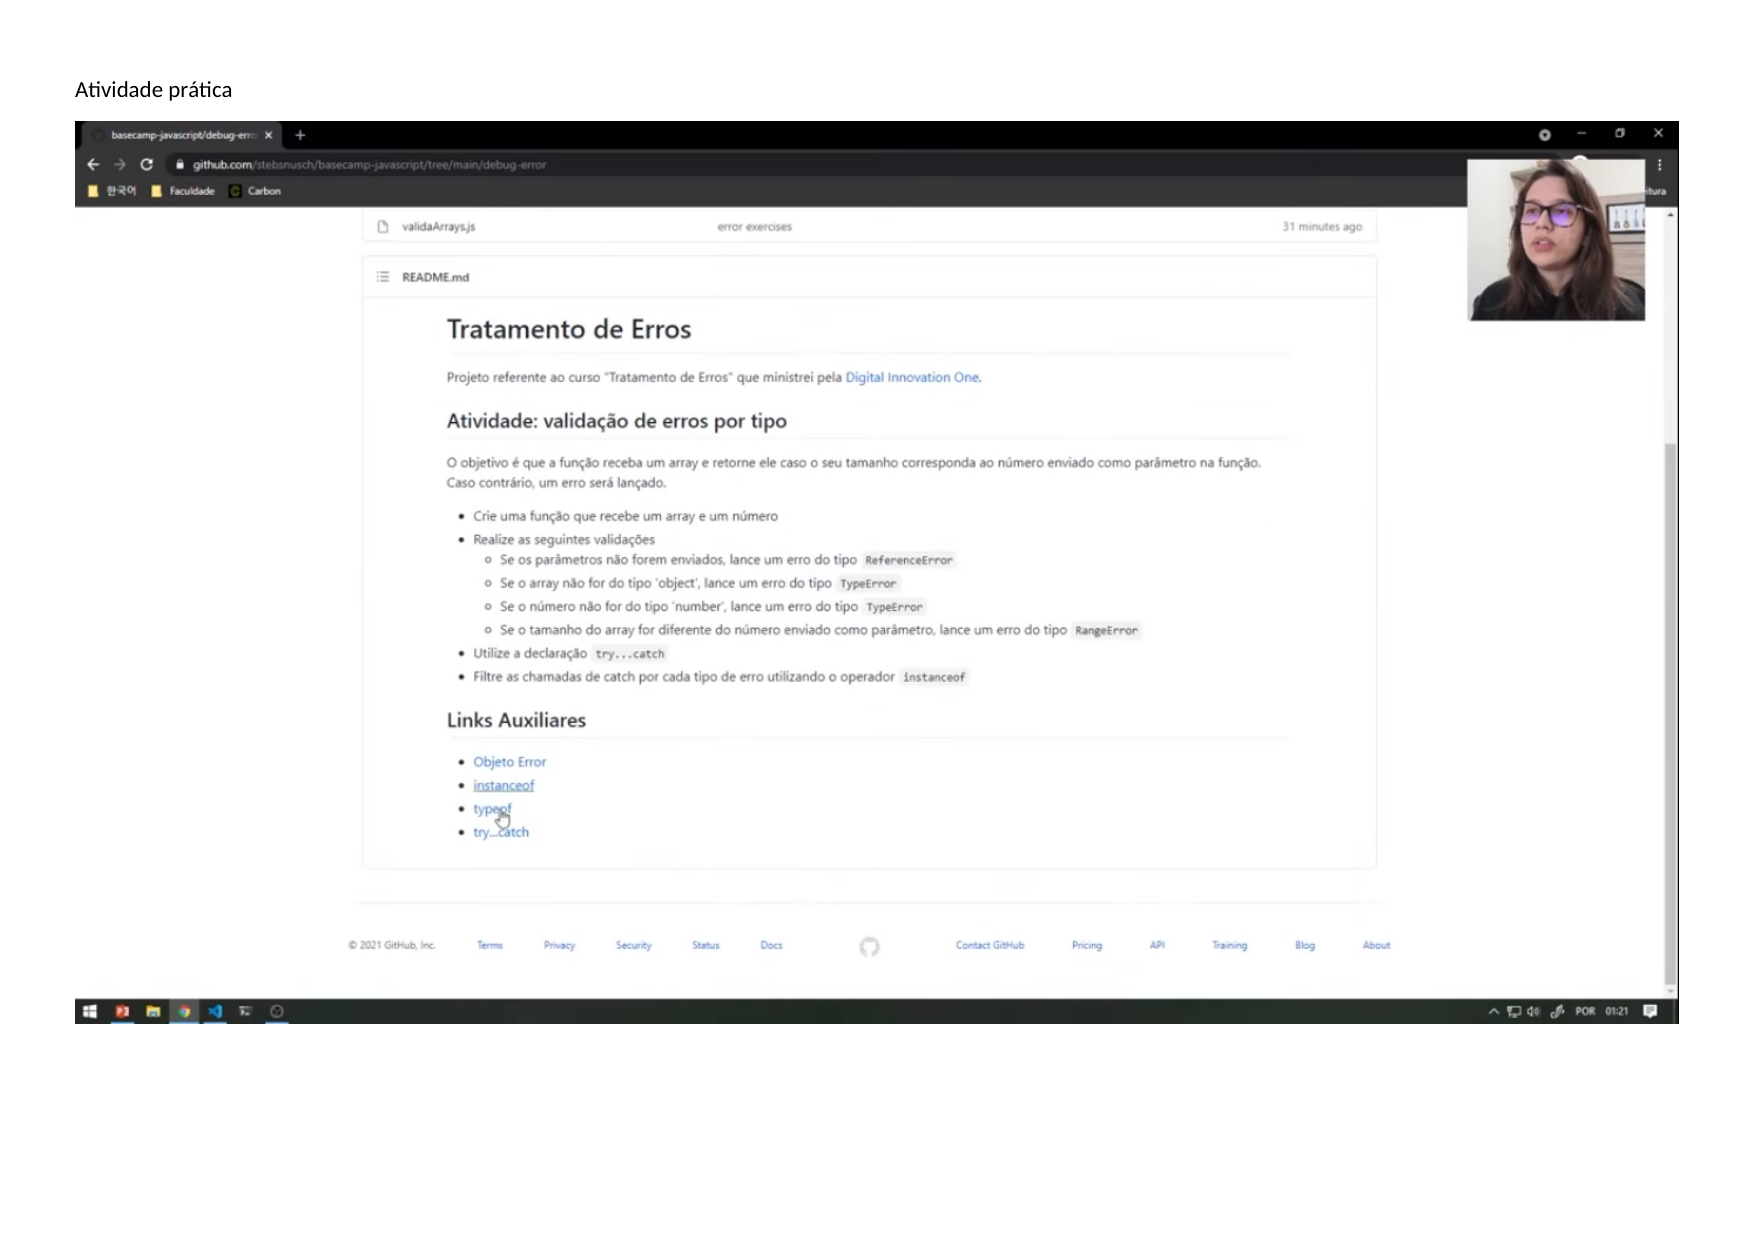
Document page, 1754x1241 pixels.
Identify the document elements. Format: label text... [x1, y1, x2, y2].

text Atividade prática [75, 75, 1679, 103]
picture [75, 121, 1679, 1024]
